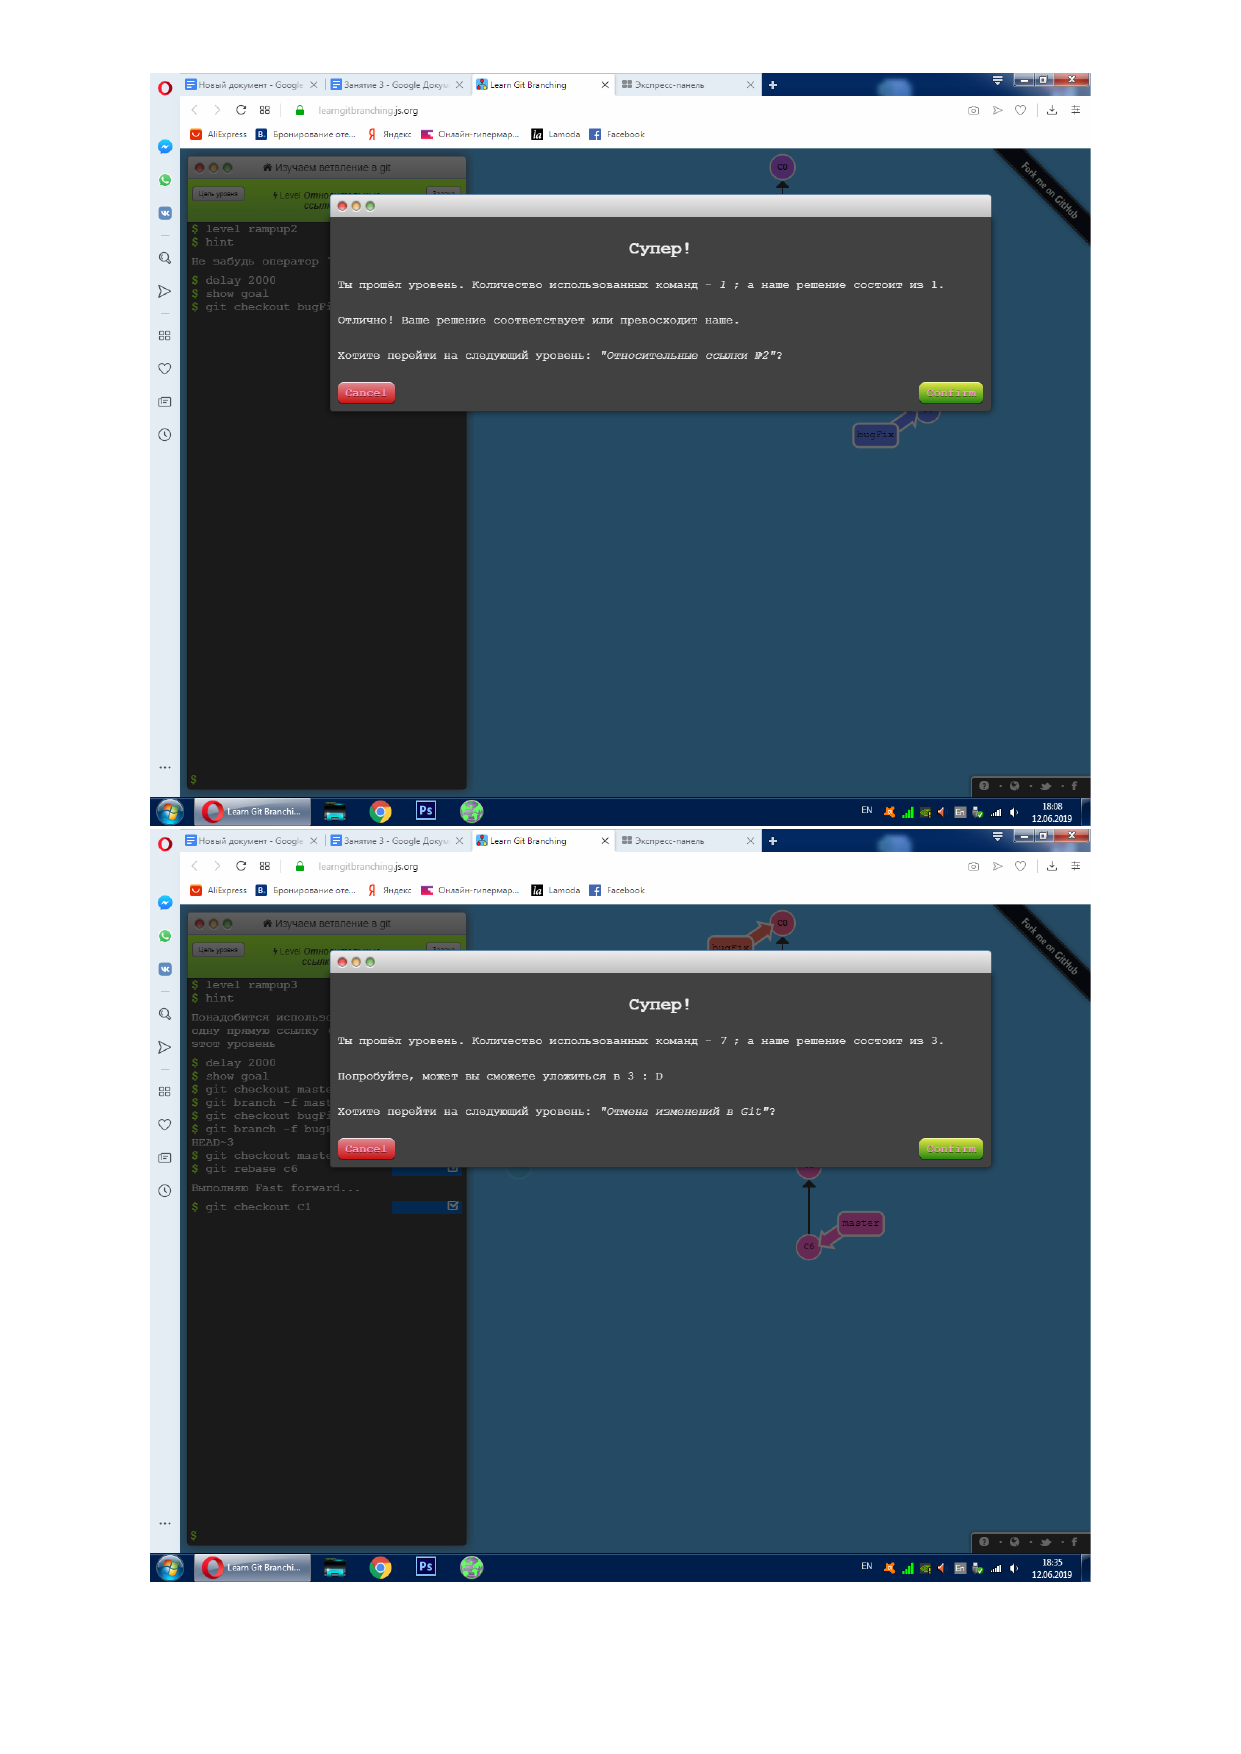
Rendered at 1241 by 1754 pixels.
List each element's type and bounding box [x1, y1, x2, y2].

picture [150, 73, 1091, 826]
picture [150, 829, 1091, 1582]
